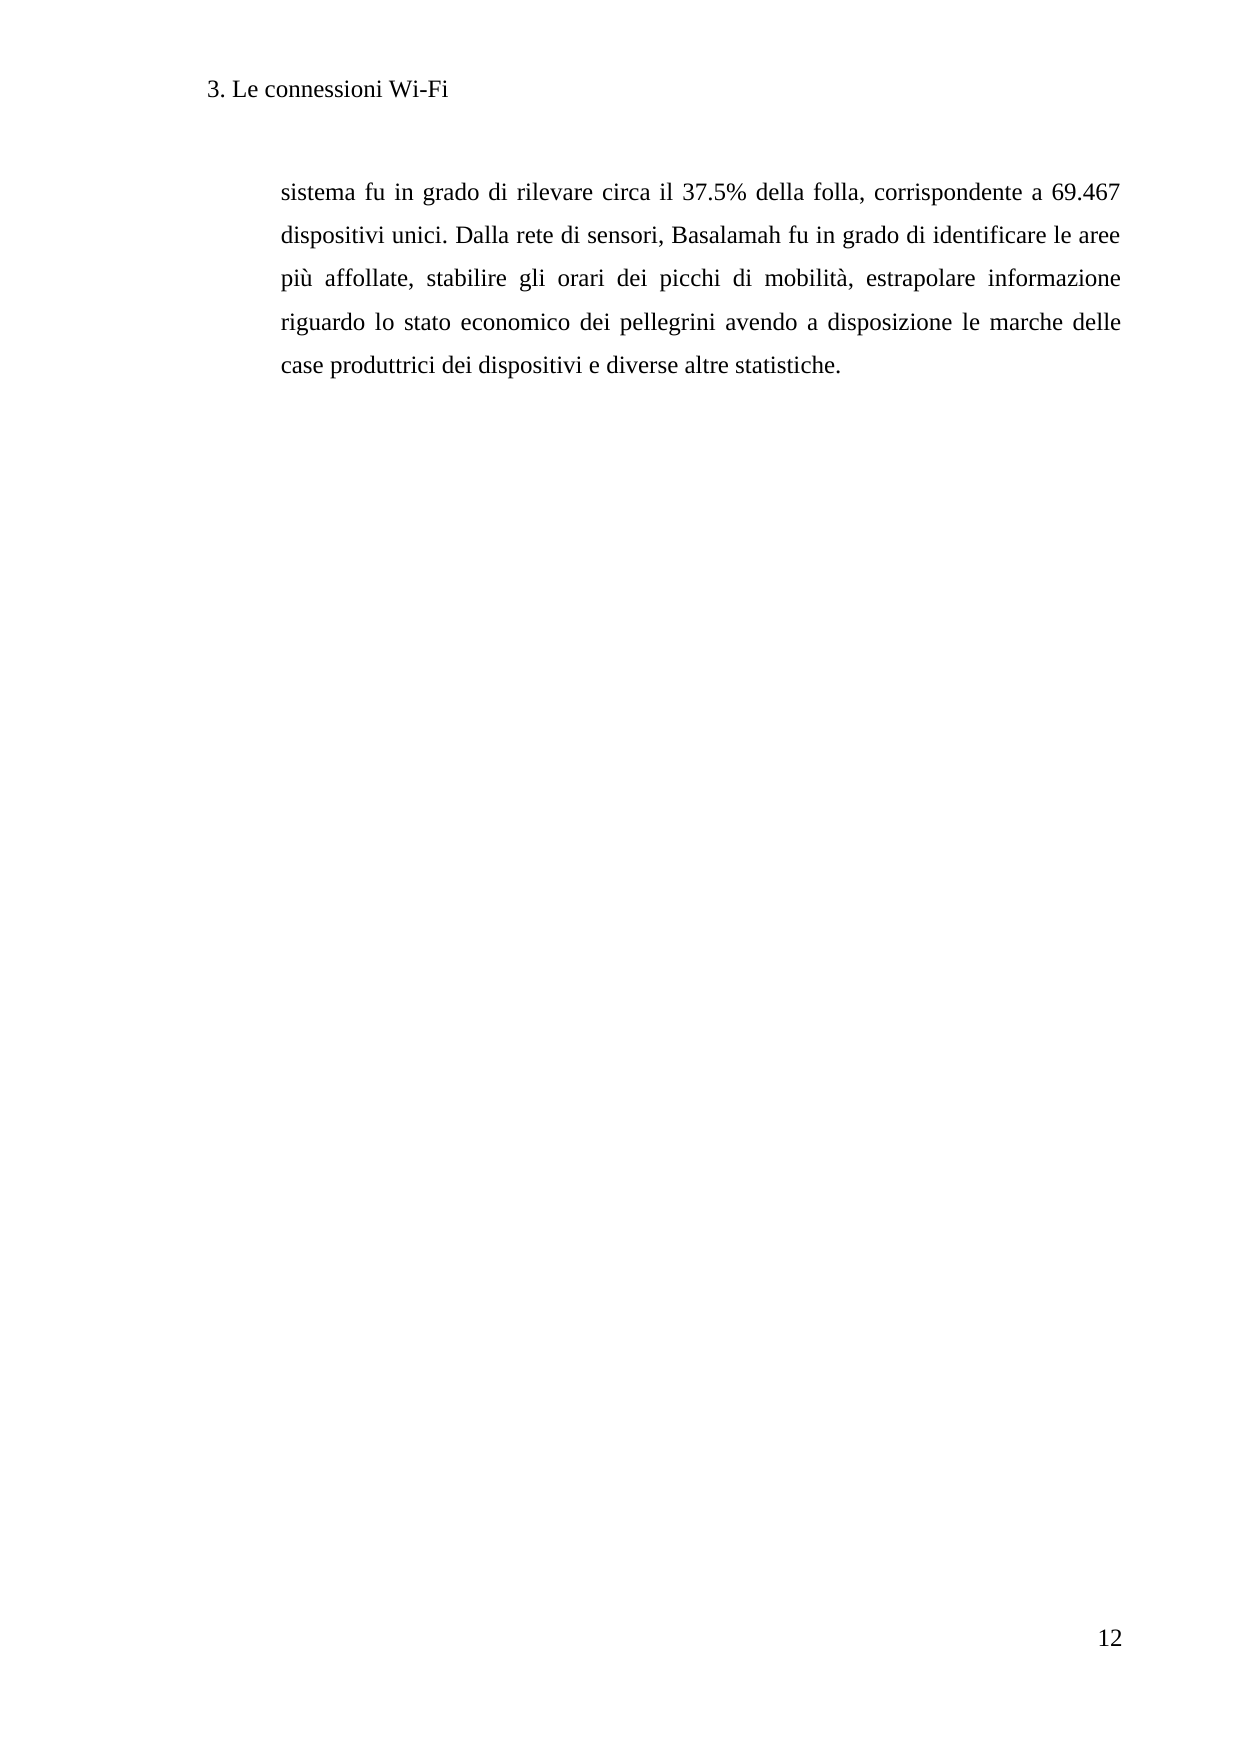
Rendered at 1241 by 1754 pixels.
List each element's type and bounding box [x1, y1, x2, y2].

text [281, 177, 1122, 378]
